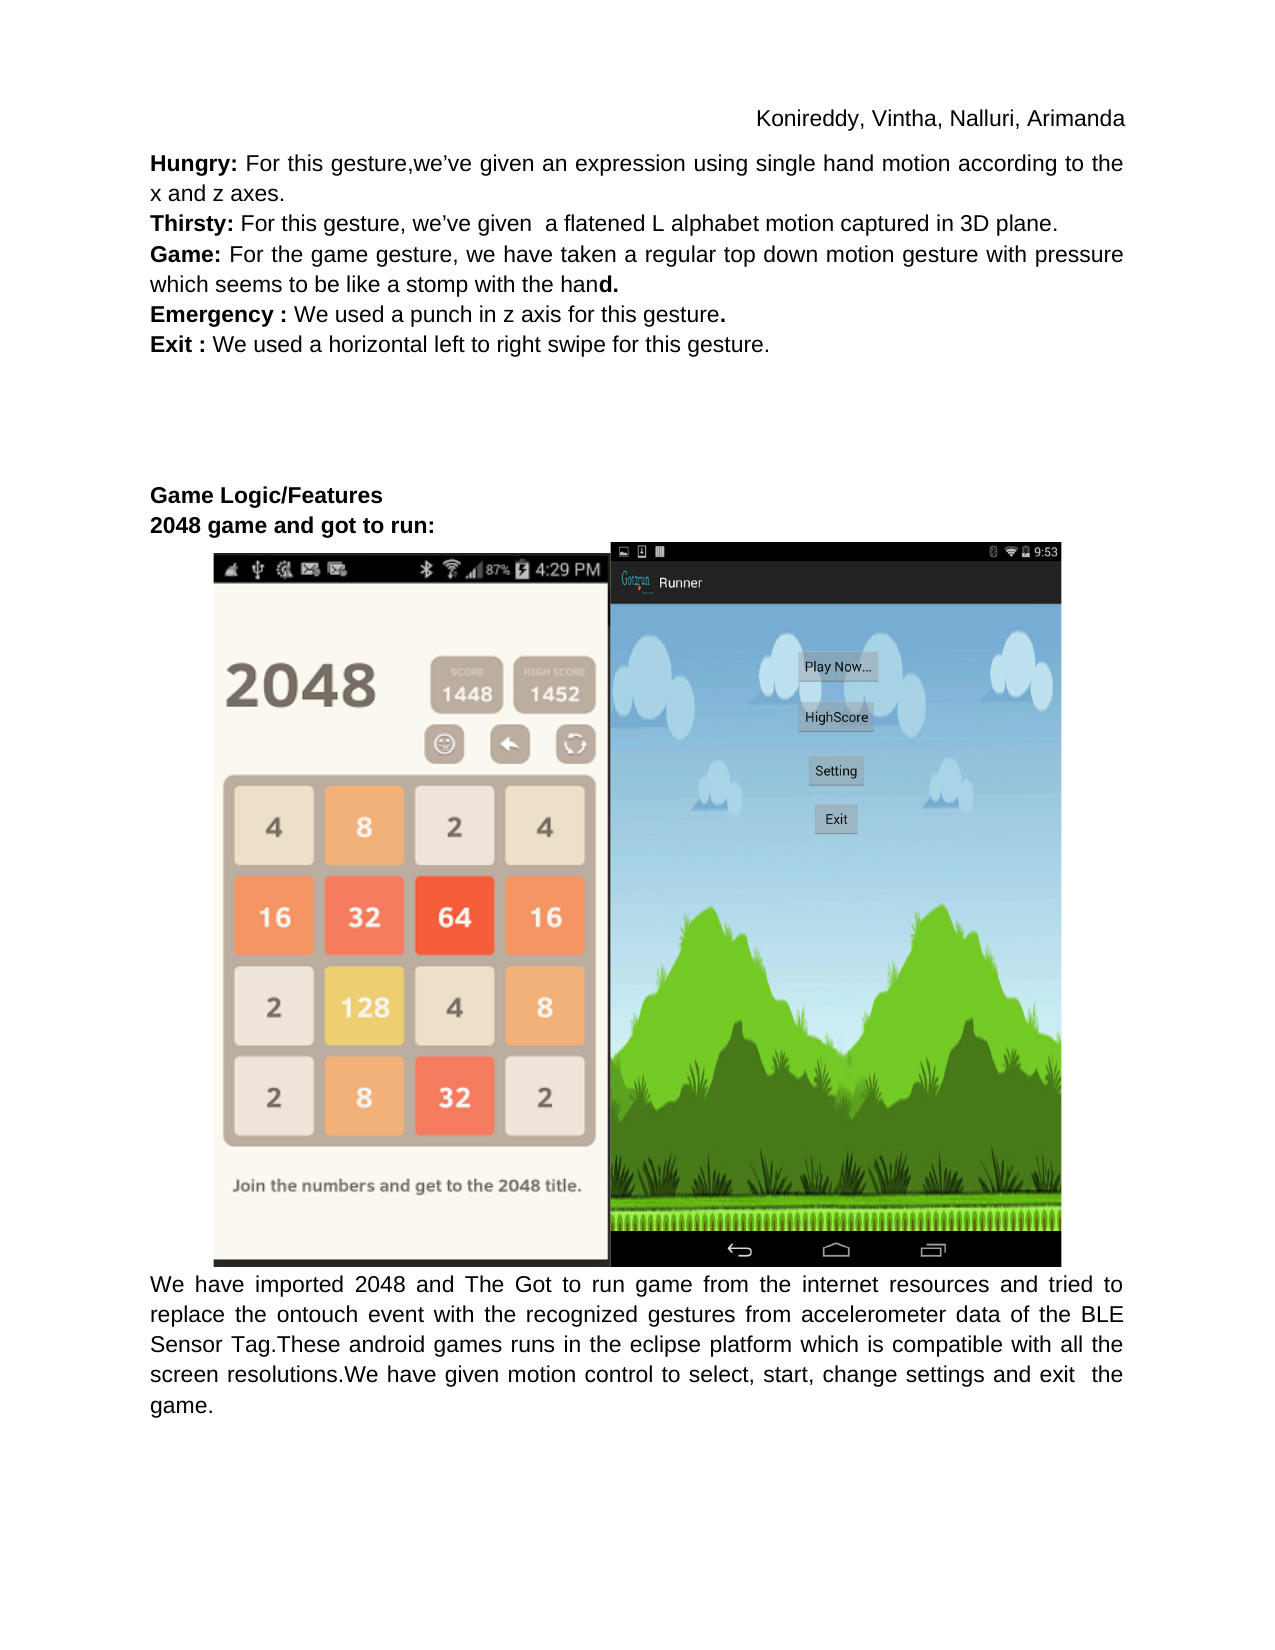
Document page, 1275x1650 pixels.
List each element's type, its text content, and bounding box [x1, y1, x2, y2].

text Exit : We used a horizontal left to right swipe for this gesture. [150, 331, 1125, 358]
text Game: For the game gesture, we have taken a regular top down motion gesture with pressure which seems to be like a stomp with the hand. [150, 241, 1125, 297]
text Hungry: For this gesture,we’ve given an expression using single hand motion according to the x and z axes. [150, 150, 1125, 207]
text Game Logic/Features [150, 482, 1125, 509]
text Thirsty: For this gesture, we’ve given a flatened L alphabet motion captured in 3D plane. [150, 210, 1125, 237]
text 2048 game and got to run: [150, 512, 1125, 539]
picture [213, 542, 1062, 1267]
text We have imported 2048 and The Got to run game from the internet resources and tried to replace the ontouch event with the recognized gestures from accelerometer data of the BLE Sensor Tag.These android games runs in the eclipse platform which is compatible with all the screen resolutions.We have given motion control to select, start, change settings and exit the game. [150, 1271, 1125, 1418]
text Emergency : We used a punch in z axis for this gesture. [150, 301, 1125, 327]
